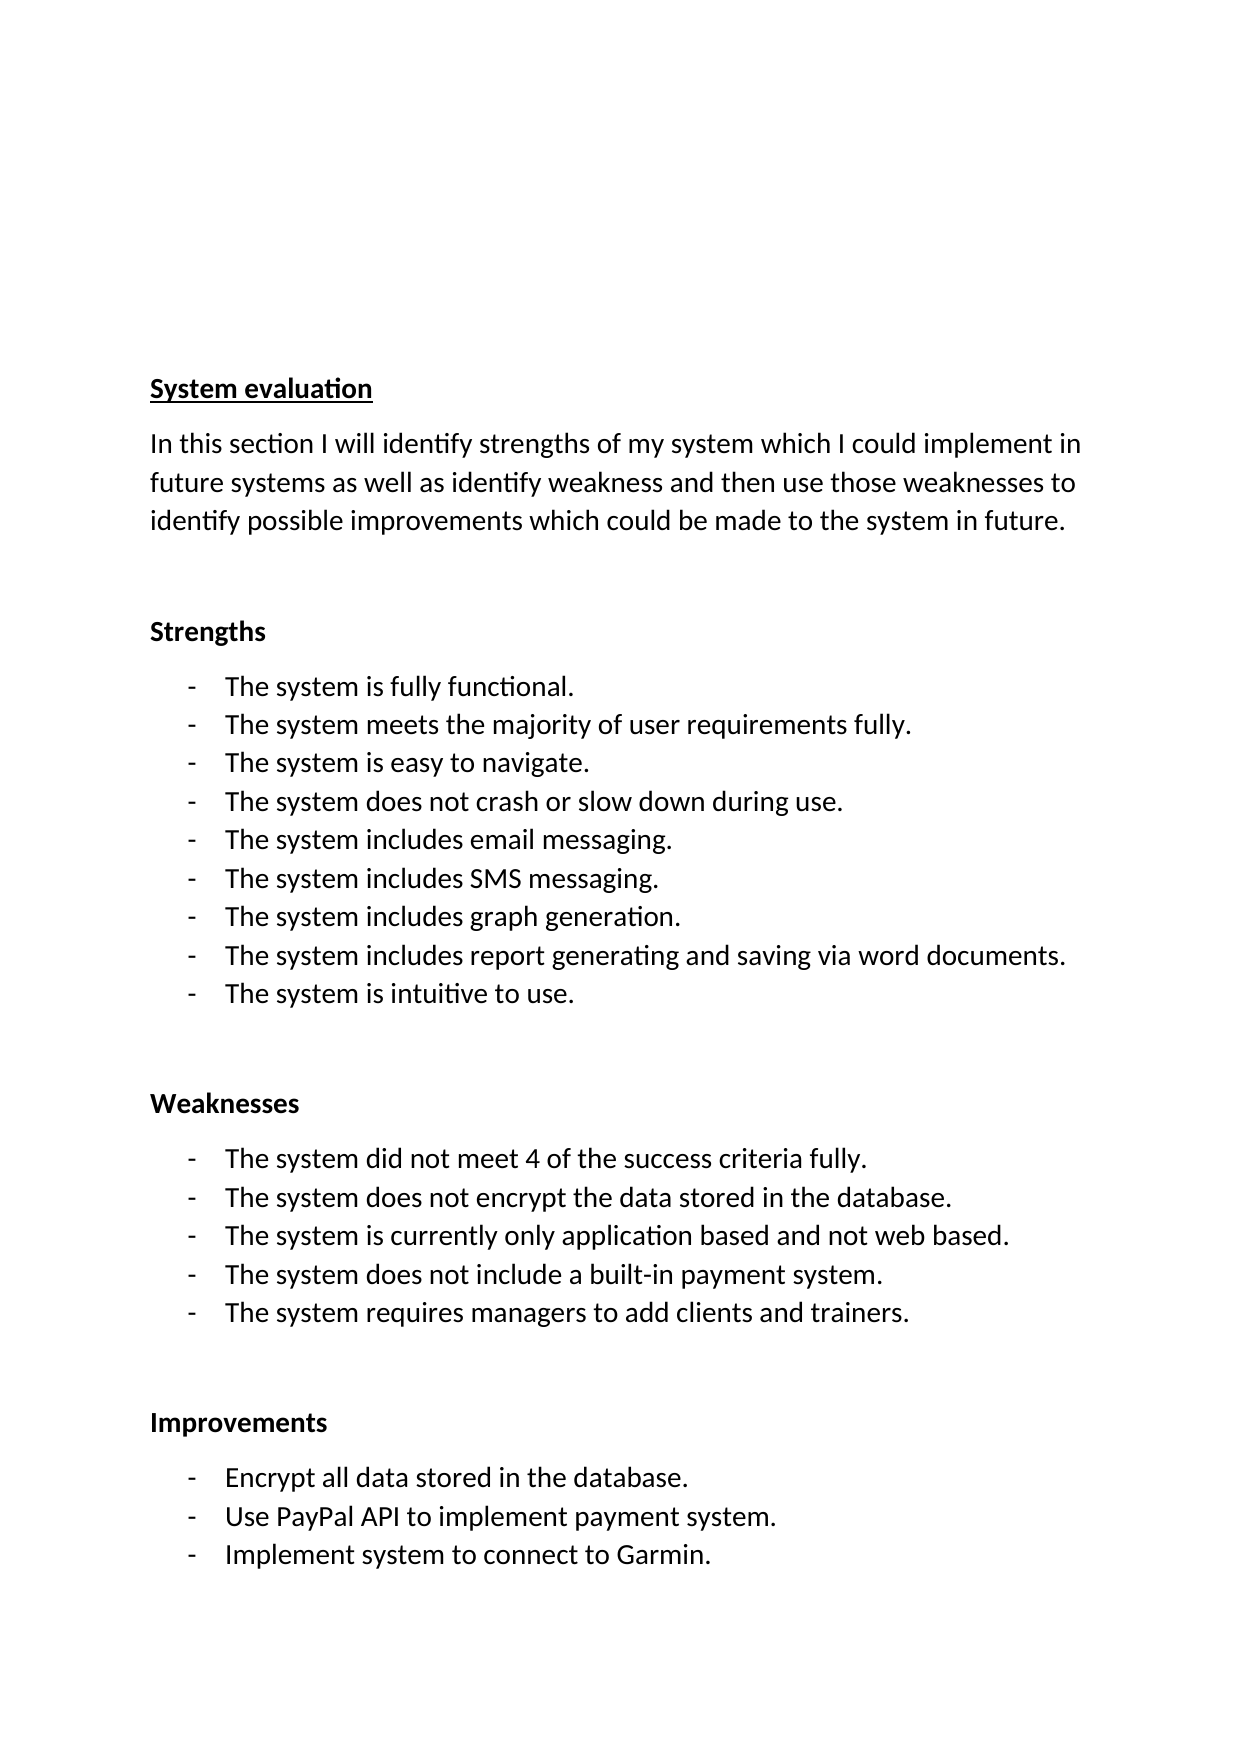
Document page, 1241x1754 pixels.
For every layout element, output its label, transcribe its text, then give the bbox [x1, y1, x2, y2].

list Use PayPal API to implement payment system. [187, 1498, 1090, 1534]
list Implement system to connect to Garmin. [187, 1536, 1090, 1572]
list The system is intuitive to use. [187, 975, 1090, 1011]
list The system is currently only application based and not web based. [187, 1217, 1090, 1253]
list The system includes SMS messaging. [187, 860, 1090, 896]
list The system requires managers to add clients and trainers. [187, 1294, 1090, 1330]
text In this section I will identify strengths of my system which I could implement in future systems as well as identify weakness and then use those weaknesses to identify possible improvements which could be made to the system in future. [150, 426, 1090, 538]
list The system includes email messaging. [187, 821, 1090, 857]
text Improvements [150, 1404, 1090, 1440]
list The system is easy to navigate. [187, 744, 1090, 780]
list The system does not crash or slow down during use. [187, 783, 1090, 819]
list The system includes report generating and saving via word documents. [187, 937, 1090, 972]
text System evaluation [150, 370, 1090, 406]
text Weaknesses [150, 1085, 1090, 1121]
text Strengths [150, 613, 1090, 648]
list The system is fully functional. [187, 668, 1090, 703]
list Encrypt all data stored in the database. [187, 1459, 1090, 1495]
list The system meets the majority of user requirements fully. [187, 706, 1090, 742]
list The system did not meet 4 of the success criteria fully. [187, 1141, 1090, 1176]
list The system includes graph generation. [187, 898, 1090, 934]
list The system does not encrypt the data stored in the database. [187, 1179, 1090, 1214]
list The system does not include a built-in payment system. [187, 1256, 1090, 1291]
